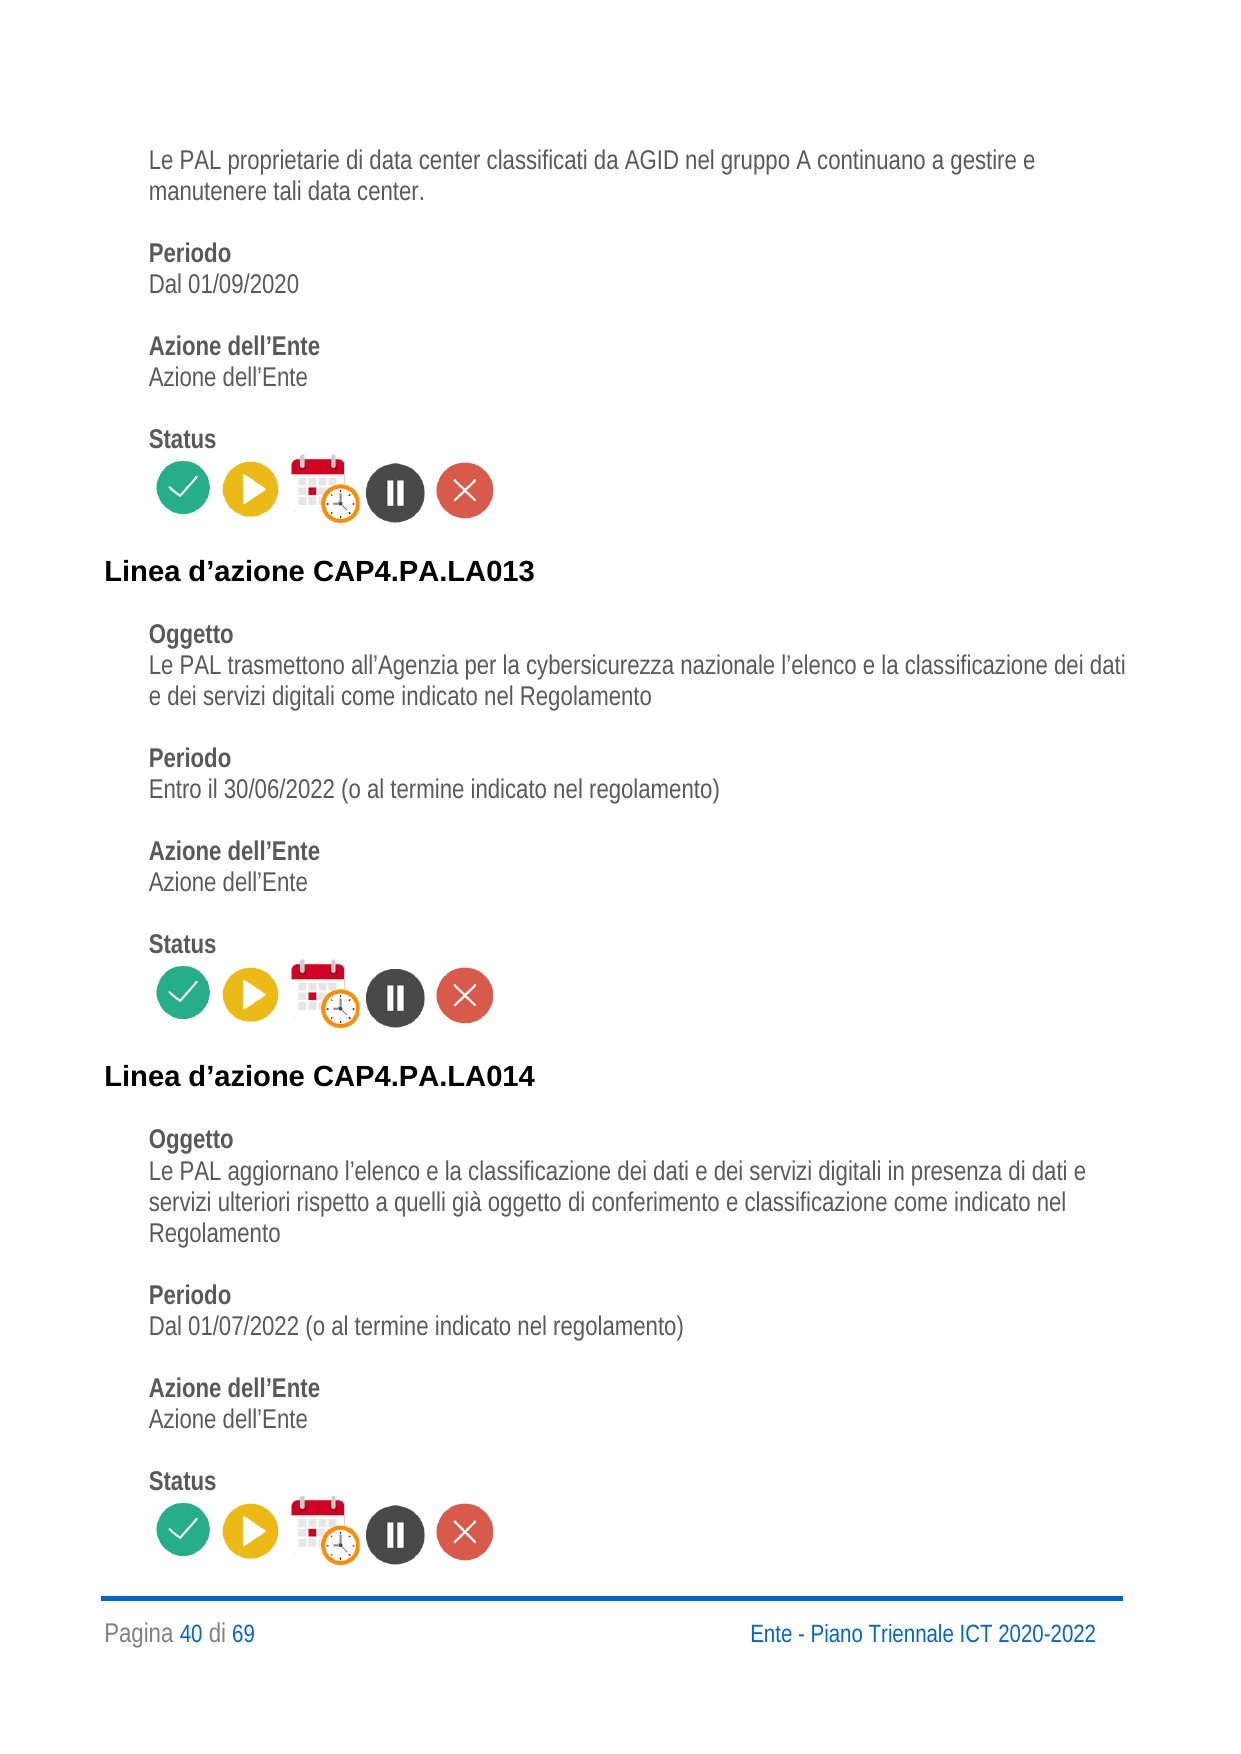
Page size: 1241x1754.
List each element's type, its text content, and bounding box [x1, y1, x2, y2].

text Status [148, 1465, 1137, 1496]
text Azione dell’Ente [148, 1372, 1137, 1403]
picture [291, 454, 360, 523]
text Entro il 30/06/2022 (o al termine indicato nel regolamento) [148, 773, 1137, 804]
picture [291, 1496, 360, 1565]
picture [430, 964, 499, 1028]
text Le PAL aggiornano l’elenco e la classificazione dei dati e dei servizi digitali in presenza di dati e servizi ulteriori rispetto a quelli già oggetto di conferimento e classificazione come indicato nel Regolamento [148, 1154, 1137, 1248]
picture [291, 959, 360, 1028]
text Status [148, 423, 1137, 454]
picture [148, 455, 285, 523]
text Oggetto [148, 1123, 1137, 1154]
picture [430, 459, 499, 523]
text Azione dell’Ente [148, 835, 1137, 866]
text Oggetto [148, 618, 1137, 649]
text Azione dell’Ente [148, 866, 1137, 897]
picture [430, 1501, 499, 1565]
text Le PAL proprietarie di data center classificati da AGID nel gruppo A continuano a gestire e manutenere tali data center. [148, 144, 1137, 206]
text Dal 01/09/2020 [148, 268, 1137, 299]
text Dal 01/07/2022 (o al termine indicato nel regolamento) [148, 1310, 1137, 1341]
text Azione dell’Ente [148, 1403, 1137, 1434]
picture [148, 1497, 285, 1565]
picture [365, 1505, 425, 1565]
text Azione dell’Ente [148, 361, 1137, 392]
text Linea d’azione CAP4.PA.LA014 [104, 1059, 1137, 1092]
text Azione dell’Ente [148, 330, 1137, 361]
text Periodo [148, 1279, 1137, 1310]
text Status [148, 928, 1137, 959]
picture [148, 960, 285, 1028]
text Le PAL trasmettono all’Agenzia per la cybersicurezza nazionale l’elenco e la classificazione dei dati e dei servizi digitali come indicato nel Regolamento [148, 649, 1137, 711]
text Periodo [148, 237, 1137, 268]
text Periodo [148, 742, 1137, 773]
picture [365, 463, 425, 523]
text Linea d’azione CAP4.PA.LA013 [104, 553, 1137, 587]
picture [365, 969, 425, 1028]
